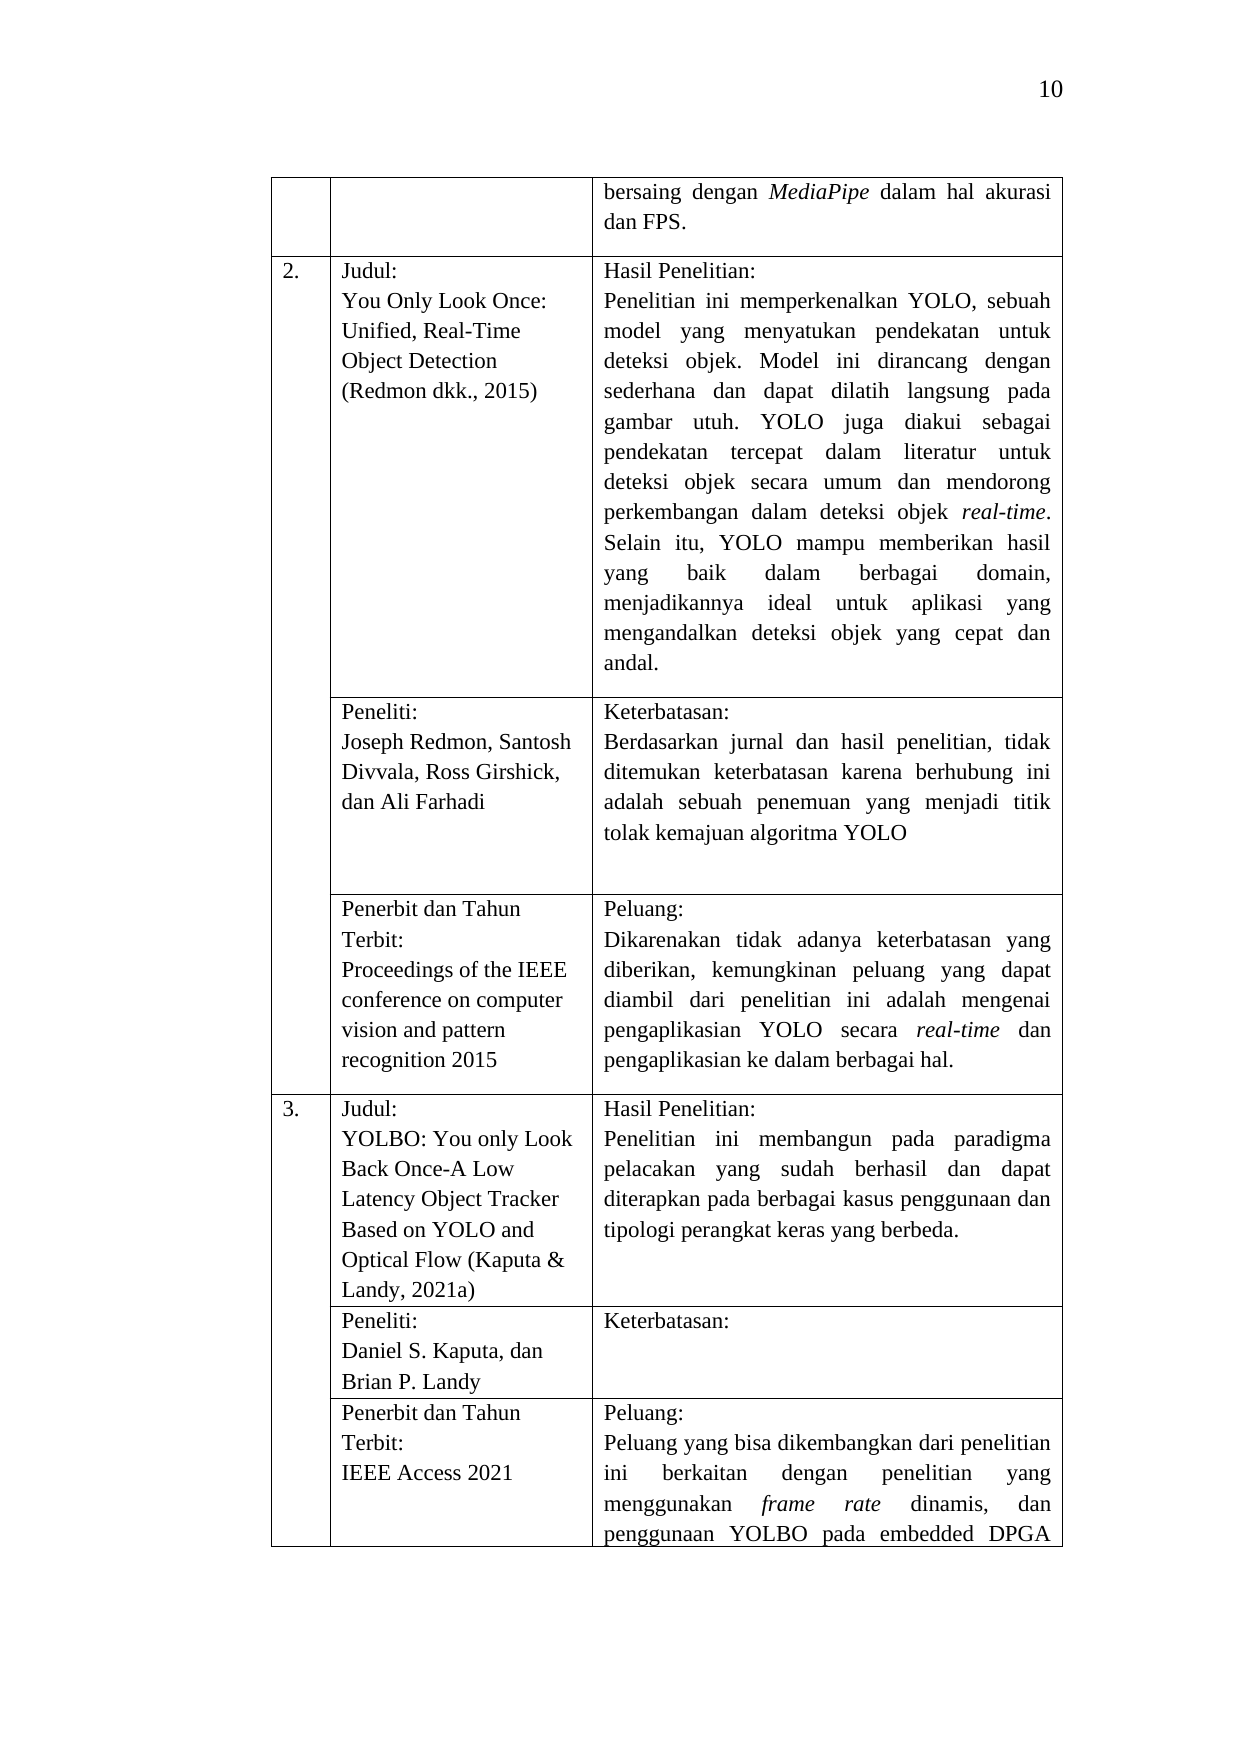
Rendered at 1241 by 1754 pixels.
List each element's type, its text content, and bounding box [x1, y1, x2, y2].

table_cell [593, 178, 1062, 256]
table_cell Peluang: Dikarenakan tidak adanya keterbatasan yang diberikan, kemungkinan peluang yang dapat diambil dari penelitian ini adalah mengenai pengaplikasian YOLO secara real-time dan pengaplikasian ke dalam berbagai hal. [593, 895, 1062, 1094]
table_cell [331, 1399, 592, 1546]
table_cell Judul: YOLBO: You only Look Back Once-A Low Latency Object Tracker Based on YOLO and Optical Flow [331, 1095, 592, 1306]
table_cell 2. [272, 257, 330, 1094]
table_cell Hasil Penelitian: Penelitian ini memperkenalkan YOLO, sebuah model yang menyatukan pendekatan untuk deteksi objek. Model ini dirancang dengan sederhana dan dapat dilatih langsung pada gambar utuh. YOLO juga diakui sebagai pendekatan tercepat dalam literatur untuk deteksi objek secara umum dan mendorong perkembangan dalam deteksi objek real-time. Selain itu, YOLO mampu memberikan hasil yang baik dalam berbagai domain, menjadikannya ideal untuk aplikasi yang mengandalkan deteksi objek yang cepat dan andal. [593, 257, 1062, 697]
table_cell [331, 178, 592, 256]
table_cell Judul: You Only Look Once: Unified, Real-Time Object Detection [331, 257, 592, 697]
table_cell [593, 1399, 1062, 1546]
table_cell Penerbit dan Tahun Terbit: Proceedings of the IEEE conference on computer vision and pattern recognition 2015 [331, 895, 592, 1094]
table_cell 3. [272, 1095, 330, 1546]
table_cell Keterbatasan: Berdasarkan jurnal dan hasil penelitian, tidak ditemukan keterbatasan karena berhubung ini adalah sebuah penemuan yang menjadi titik tolak kemajuan algoritma YOLO [593, 698, 1062, 894]
table_cell Peneliti: Daniel S. Kaputa, dan Brian P. Landy [331, 1307, 592, 1398]
table_cell Keterbatasan: [593, 1307, 1062, 1398]
table_cell Peneliti: Joseph Redmon, Santosh Divvala, Ross Girshick, dan Ali Farhadi [331, 698, 592, 894]
table_cell Hasil Penelitian: Penelitian ini membangun pada paradigma pelacakan yang sudah berhasil dan dapat diterapkan pada berbagai kasus penggunaan dan tipologi perangkat keras yang berbeda. [593, 1095, 1062, 1306]
